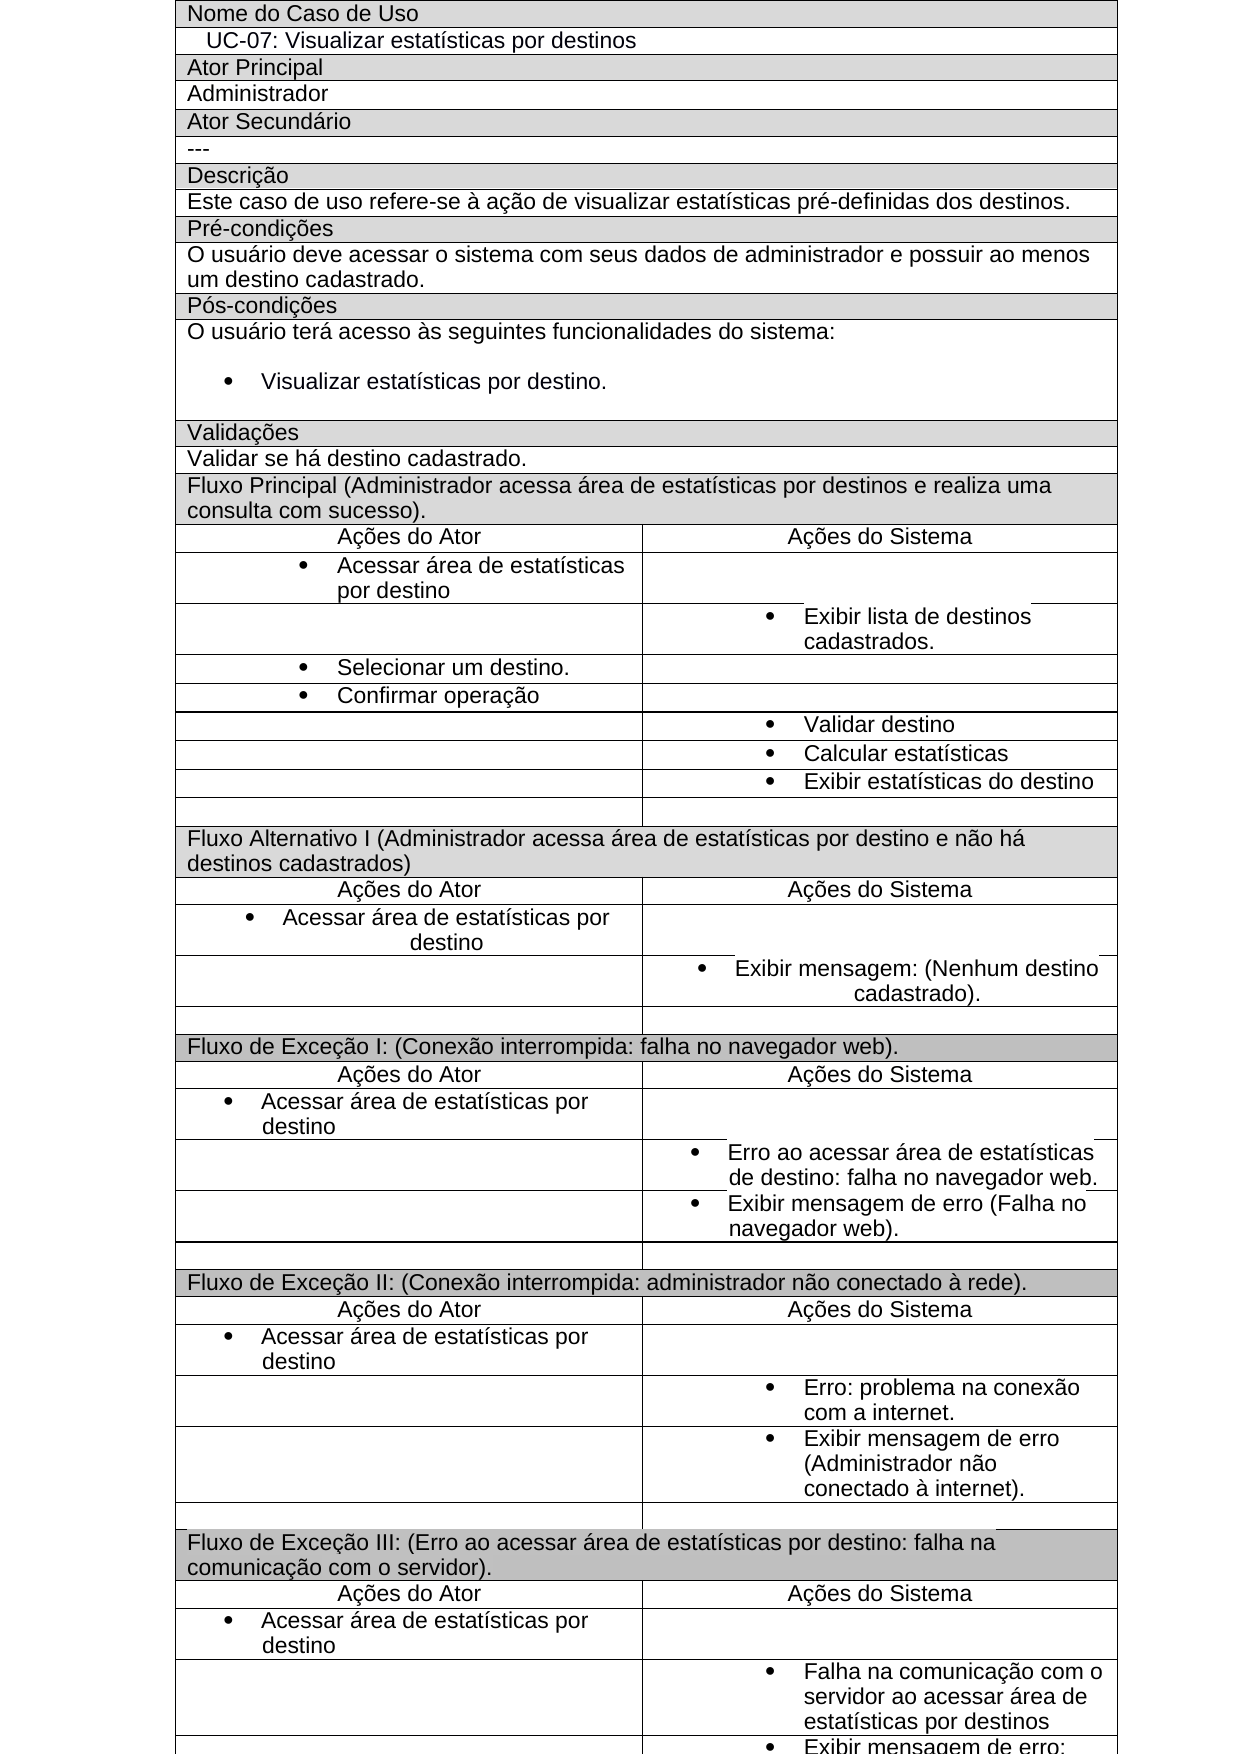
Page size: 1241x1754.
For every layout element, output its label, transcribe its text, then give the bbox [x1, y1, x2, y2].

table_cell Administrador [176, 81, 1117, 108]
table_cell [176, 1660, 642, 1735]
table_cell [176, 1736, 642, 1754]
table_cell Fluxo de Exceção I: (Conexão interrompida: falha no navegador web). [176, 1035, 1117, 1061]
table_cell Ator Principal [323, 55, 1117, 80]
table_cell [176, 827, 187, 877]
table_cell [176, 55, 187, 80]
table_cell Exibir mensagem de erro (Administrador não conectado à internet). [643, 1427, 1117, 1502]
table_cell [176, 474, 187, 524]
table_cell Exibir mensagem de erro (Falha no navegador web). [643, 1191, 729, 1241]
table_cell Ações do Sistema [643, 525, 1117, 552]
table_cell [176, 1503, 642, 1529]
table_cell [176, 798, 642, 826]
table_cell [643, 1503, 1117, 1529]
table_cell Exibir mensagem de erro: (Falha na comunicação com o servidor). [643, 1736, 1117, 1754]
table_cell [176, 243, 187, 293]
table_cell O usuário terá acesso às seguintes funcionalidades do sistema: Visualizar estatísticas por destino. [176, 320, 1117, 420]
table_cell [176, 770, 642, 797]
table_cell Ações do Sistema [643, 1297, 1117, 1324]
table_cell Ações do Ator [176, 1297, 642, 1324]
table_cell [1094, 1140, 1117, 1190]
table_cell Exibir mensagem de erro (Falha no navegador web). [899, 1191, 1117, 1241]
table_cell Falha na comunicação com o servidor ao acessar área de estatísticas por destinos [643, 1660, 1117, 1735]
table_cell [643, 1609, 1117, 1659]
table_cell Exibir mensagem: (Nenhum destino cadastrado). [981, 956, 1117, 1006]
table_cell Exibir mensagem: (Nenhum destino cadastrado). [643, 956, 854, 1006]
table_cell [643, 684, 1117, 711]
table_cell Pós-condições [337, 294, 1117, 319]
table_cell Confirmar operação [176, 684, 642, 711]
table_cell Fluxo de Exceção II: (Conexão interrompida: administrador não conectado à rede). [176, 1270, 1117, 1296]
table_cell [176, 1191, 642, 1241]
table_cell [643, 1325, 1117, 1375]
table_cell Pré-condições [333, 217, 1117, 242]
table_cell Ações do Sistema [643, 878, 1117, 904]
table_cell [176, 1243, 642, 1269]
table_cell [643, 905, 1117, 955]
table_cell Acessar área de estatísticas por destino [176, 905, 642, 955]
table_cell [643, 1089, 1117, 1139]
table_cell Ações do Ator [176, 878, 642, 904]
table_cell Validações [299, 421, 1117, 446]
table_cell [176, 1007, 642, 1033]
table_cell Exibir estatísticas do destino [643, 770, 1117, 797]
table_cell [643, 1243, 1117, 1269]
table_cell Fluxo de Exceção III: (Erro ao acessar área de estatísticas por destino: falha na comunicação com o servidor). [176, 1530, 322, 1580]
table_cell Ações do Sistema [643, 1062, 1117, 1088]
table_header Nome do Caso de Uso [176, 1, 1117, 27]
table_cell Ações do Sistema [643, 1581, 1117, 1608]
table_cell [176, 1427, 642, 1502]
table_cell Descrição [289, 164, 1117, 188]
table_cell Acessar área de estatísticas por destino [176, 1089, 642, 1139]
table_cell [643, 1007, 1117, 1033]
table_cell [176, 956, 642, 1006]
table_cell [176, 741, 642, 768]
table_cell [176, 713, 642, 740]
table_cell [176, 604, 642, 654]
table_cell Validar destino [643, 713, 1117, 740]
table_cell Validar se há destino cadastrado. [176, 447, 1117, 473]
table_cell [176, 1376, 642, 1426]
table_cell [643, 655, 1117, 683]
table_cell Ator Secundário [176, 110, 1117, 136]
table_cell --- [210, 137, 1117, 162]
table_cell Ações do Ator [176, 1062, 642, 1088]
table_cell Acessar área de estatísticas por destino [176, 1325, 642, 1375]
table_cell Exibir lista de destinos cadastrados. [935, 604, 1117, 654]
table_cell Erro: problema na conexão com a internet. [643, 1376, 1117, 1426]
table_cell Acessar área de estatísticas por destino [176, 1609, 642, 1659]
table_cell Acessar área de estatísticas por destino [176, 553, 642, 603]
table_cell Selecionar um destino. [176, 655, 642, 683]
table_cell Ações do Ator [176, 1581, 642, 1608]
table_cell Ações do Ator [176, 525, 642, 552]
table_cell O usuário deve acessar o sistema com seus dados de administrador e possuir ao menos um destino cadastrado. [425, 243, 1117, 293]
table_cell Calcular estatísticas [643, 741, 1117, 768]
table_cell [643, 553, 1117, 603]
table_cell Este caso de uso refere-se à ação de visualizar estatísticas pré-definidas dos destinos. [176, 190, 1117, 216]
table_cell Fluxo de Exceção III: (Erro ao acessar área de estatísticas por destino: falha na comunicação com o servidor). [493, 1530, 1117, 1580]
table_cell Exibir lista de destinos cadastrados. [643, 604, 804, 654]
table_cell UC-07: Visualizar estatísticas por destinos [176, 28, 1117, 54]
table_cell Fluxo Alternativo I (Administrador acessa área de estatísticas por destino e não há destinos cadastrados) [411, 827, 1117, 877]
table_cell Fluxo Principal (Administrador acessa área de estatísticas por destinos e realiza uma consulta com sucesso). [426, 474, 1117, 524]
table_cell [176, 1140, 642, 1190]
table_cell [643, 798, 1117, 826]
